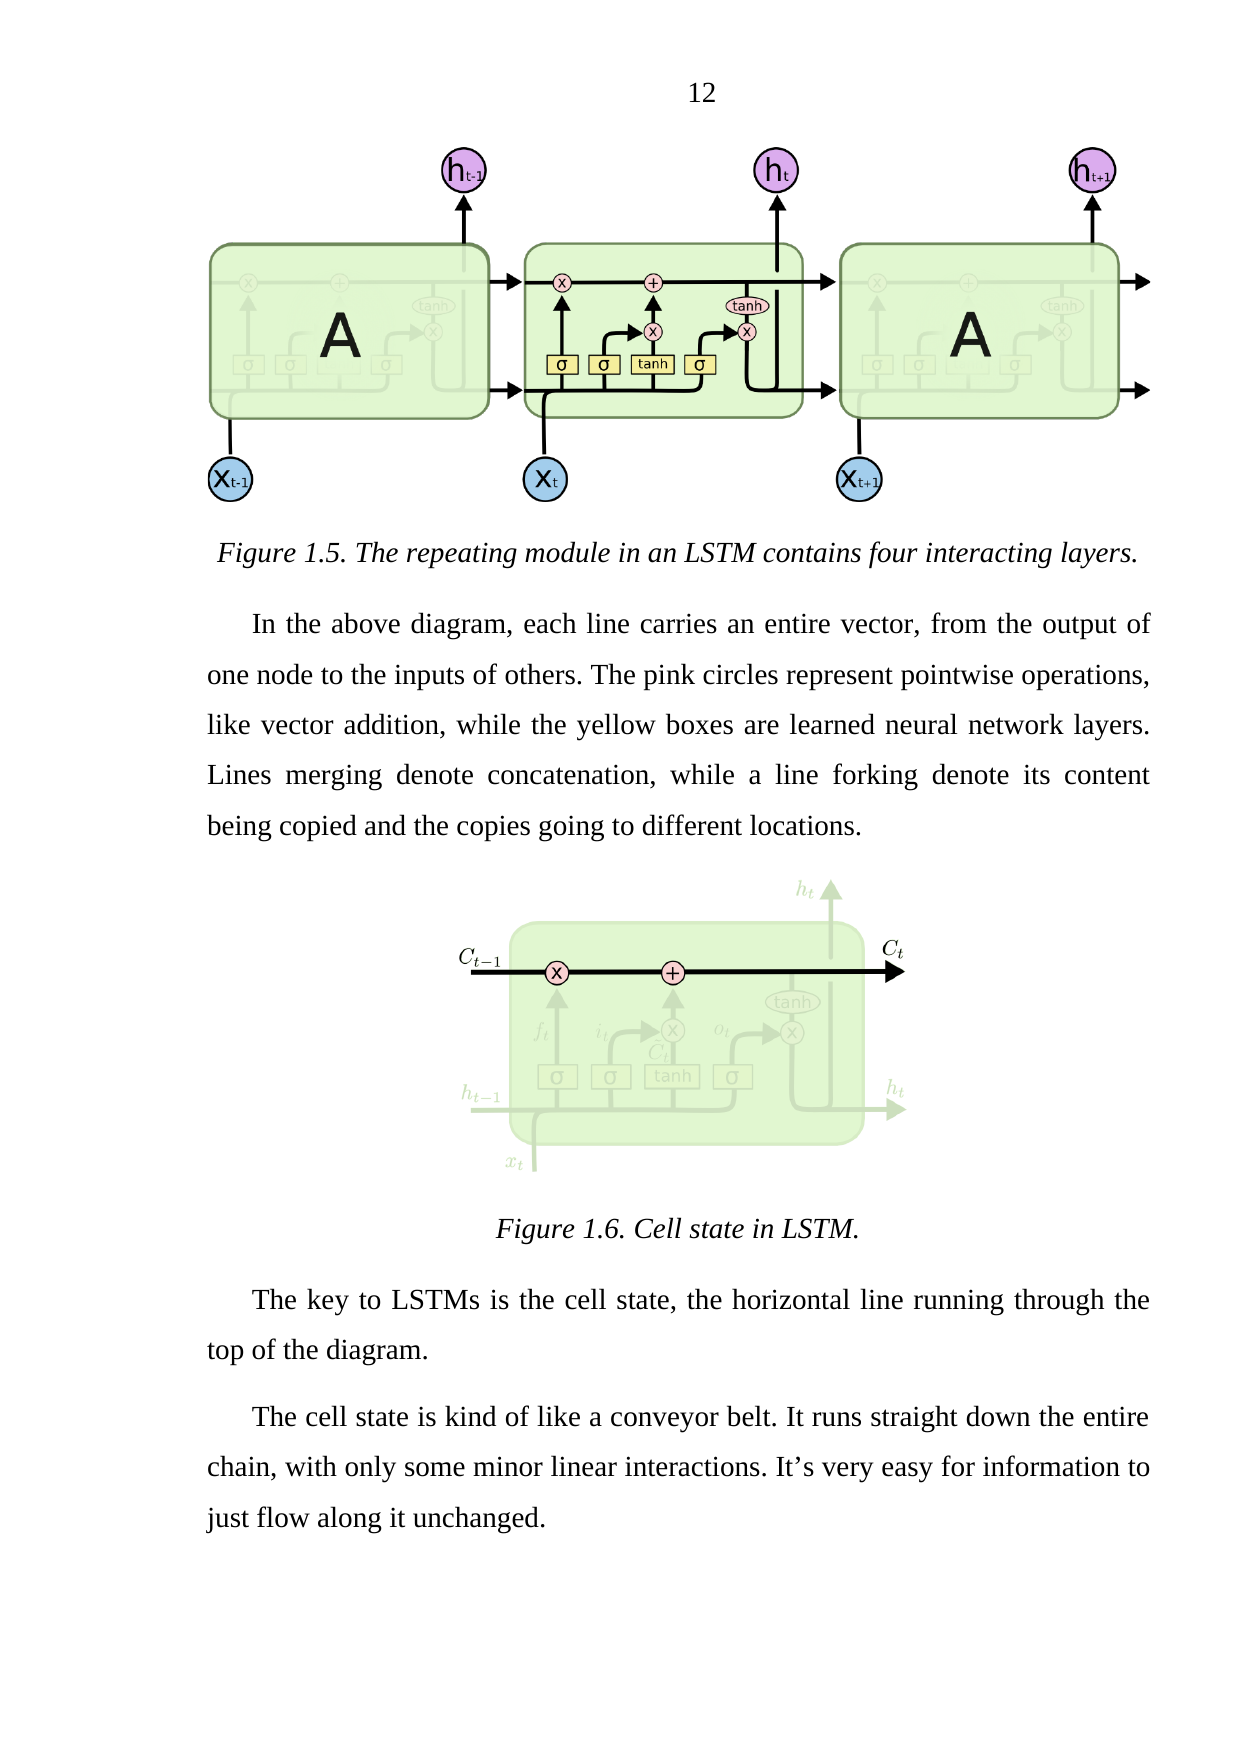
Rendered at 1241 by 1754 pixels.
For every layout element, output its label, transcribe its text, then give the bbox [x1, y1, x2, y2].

text Figure 1.5. The repeating module in an LSTM contains four interacting layers. [207, 535, 1152, 569]
text Figure 1.6. Cell state in LSTM. [207, 1211, 1152, 1244]
text In the above diagram, each line carries an entire vector, from the output of one node to the inputs of others. The pink circles represent pointwise operations, like vector addition, while the yellow boxes are learned neural network layers. Lines merging denote concatenation, while a line forking denote its content being copied and the copies going to different locations. [207, 606, 1152, 841]
picture [206, 874, 1187, 1178]
picture [207, 147, 1151, 502]
text The cell state is kind of like a conveyor belt. It runs straight down the entire chain, with only some minor linear interactions. It’s very easy for information to just flow along it unchanged. [207, 1399, 1152, 1533]
text The key to LSTMs is the cell state, the horizontal line running through the top of the diagram. [207, 1282, 1152, 1366]
